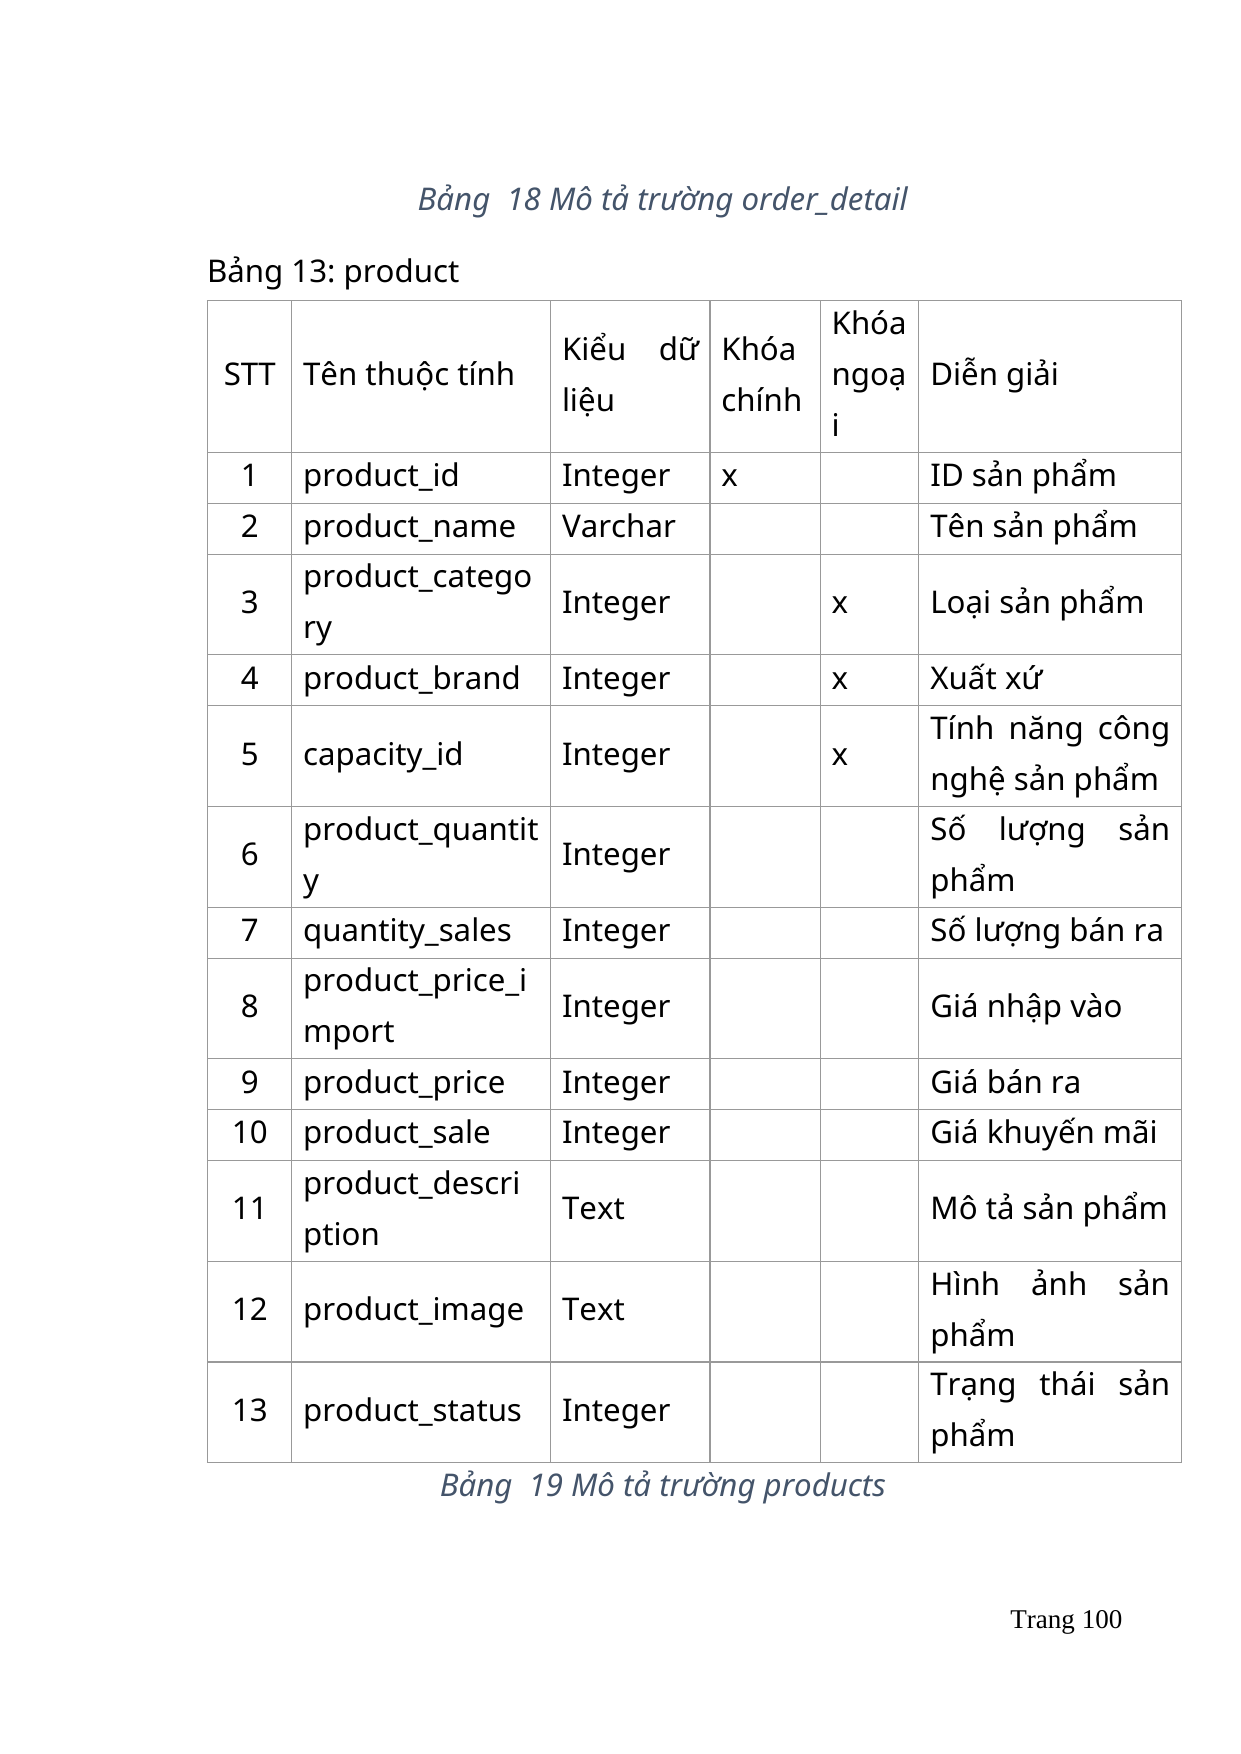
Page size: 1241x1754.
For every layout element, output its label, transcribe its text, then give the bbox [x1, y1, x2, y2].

table_cell x [821, 706, 918, 806]
table_cell [711, 555, 820, 654]
table_cell 4 [208, 655, 291, 705]
table_cell Số lượng sản phẩm [919, 807, 1181, 907]
table_cell Trạng thái sản phẩm [919, 1363, 1181, 1462]
table_cell Integer [551, 1363, 709, 1462]
table_cell [711, 1059, 820, 1109]
table_cell Integer [551, 555, 709, 654]
table_cell [821, 959, 918, 1058]
table_cell product_image [292, 1262, 550, 1361]
table_cell Tính năng công nghệ sản phẩm [919, 706, 1181, 806]
table_cell product_quantity [292, 807, 550, 907]
table_cell 11 [208, 1161, 291, 1261]
table_cell product_category [292, 555, 550, 654]
table_cell [821, 1262, 918, 1361]
table_cell Giá bán ra [919, 1059, 1181, 1109]
table_cell 13 [208, 1363, 291, 1462]
table_cell 8 [208, 959, 291, 1058]
table_cell x [821, 555, 918, 654]
table_cell product_price_import [292, 959, 550, 1058]
table_cell 7 [208, 908, 291, 957]
table_cell Giá khuyến mãi [919, 1110, 1181, 1160]
table_header Kiểu dữ liệu [551, 301, 709, 452]
table_header STT [208, 301, 291, 452]
table_cell capacity_id [292, 706, 550, 806]
text Bảng 19 Mô tả trường products [207, 1463, 1122, 1506]
table_cell Varchar [551, 504, 709, 553]
table_cell [711, 1110, 820, 1160]
table_cell product_status [292, 1363, 550, 1462]
table_cell 10 [208, 1110, 291, 1160]
table_cell Integer [551, 1059, 709, 1109]
table_cell [821, 504, 918, 553]
table_cell Integer [551, 453, 709, 503]
table_cell [711, 655, 820, 705]
table_cell product_price [292, 1059, 550, 1109]
table_cell [711, 908, 820, 957]
table_cell 6 [208, 807, 291, 907]
table_cell Số lượng bán ra [919, 908, 1181, 957]
table_cell 5 [208, 706, 291, 806]
table_cell x [711, 453, 820, 503]
table_cell Hình ảnh sản phẩm [919, 1262, 1181, 1361]
table_cell [821, 1363, 918, 1462]
table_cell 9 [208, 1059, 291, 1109]
table_cell [821, 453, 918, 503]
table_cell Integer [551, 706, 709, 806]
table_cell Integer [551, 655, 709, 705]
text Bảng 13: product [207, 249, 1122, 292]
table_cell [711, 1363, 820, 1462]
table_cell product_description [292, 1161, 550, 1261]
table_cell [821, 1161, 918, 1261]
table_cell Integer [551, 959, 709, 1058]
table_header Diễn giải [919, 301, 1181, 452]
table_cell Integer [551, 1110, 709, 1160]
table_cell product_name [292, 504, 550, 553]
table_cell Text [551, 1161, 709, 1261]
table_cell quantity_sales [292, 908, 550, 957]
table_cell [711, 807, 820, 907]
table_header Tên thuộc tính [292, 301, 550, 452]
table_cell 2 [208, 504, 291, 553]
table_cell Giá nhập vào [919, 959, 1181, 1058]
table_cell product_brand [292, 655, 550, 705]
table_cell [711, 959, 820, 1058]
table_cell Integer [551, 807, 709, 907]
table_cell Text [551, 1262, 709, 1361]
table_cell [711, 1262, 820, 1361]
table_cell x [821, 655, 918, 705]
table_cell Integer [551, 908, 709, 957]
table_cell ID sản phẩm [919, 453, 1181, 503]
table_cell Loại sản phẩm [919, 555, 1181, 654]
table_cell [821, 1059, 918, 1109]
table_cell [711, 504, 820, 553]
table_cell Mô tả sản phẩm [919, 1161, 1181, 1261]
table_cell 1 [208, 453, 291, 503]
table_cell [821, 908, 918, 957]
table_cell 3 [208, 555, 291, 654]
table_header Khóa ngoại [821, 301, 918, 452]
table_cell 12 [208, 1262, 291, 1361]
table_cell [711, 706, 820, 806]
table_cell [821, 1110, 918, 1160]
table_header Khóa chính [711, 301, 820, 452]
table_cell [711, 1161, 820, 1261]
table_cell Tên sản phẩm [919, 504, 1181, 553]
table_cell product_id [292, 453, 550, 503]
table_cell product_sale [292, 1110, 550, 1160]
text Bảng 18 Mô tả trường order_detail [207, 177, 1122, 220]
table_cell Xuất xứ [919, 655, 1181, 705]
table_cell [821, 807, 918, 907]
